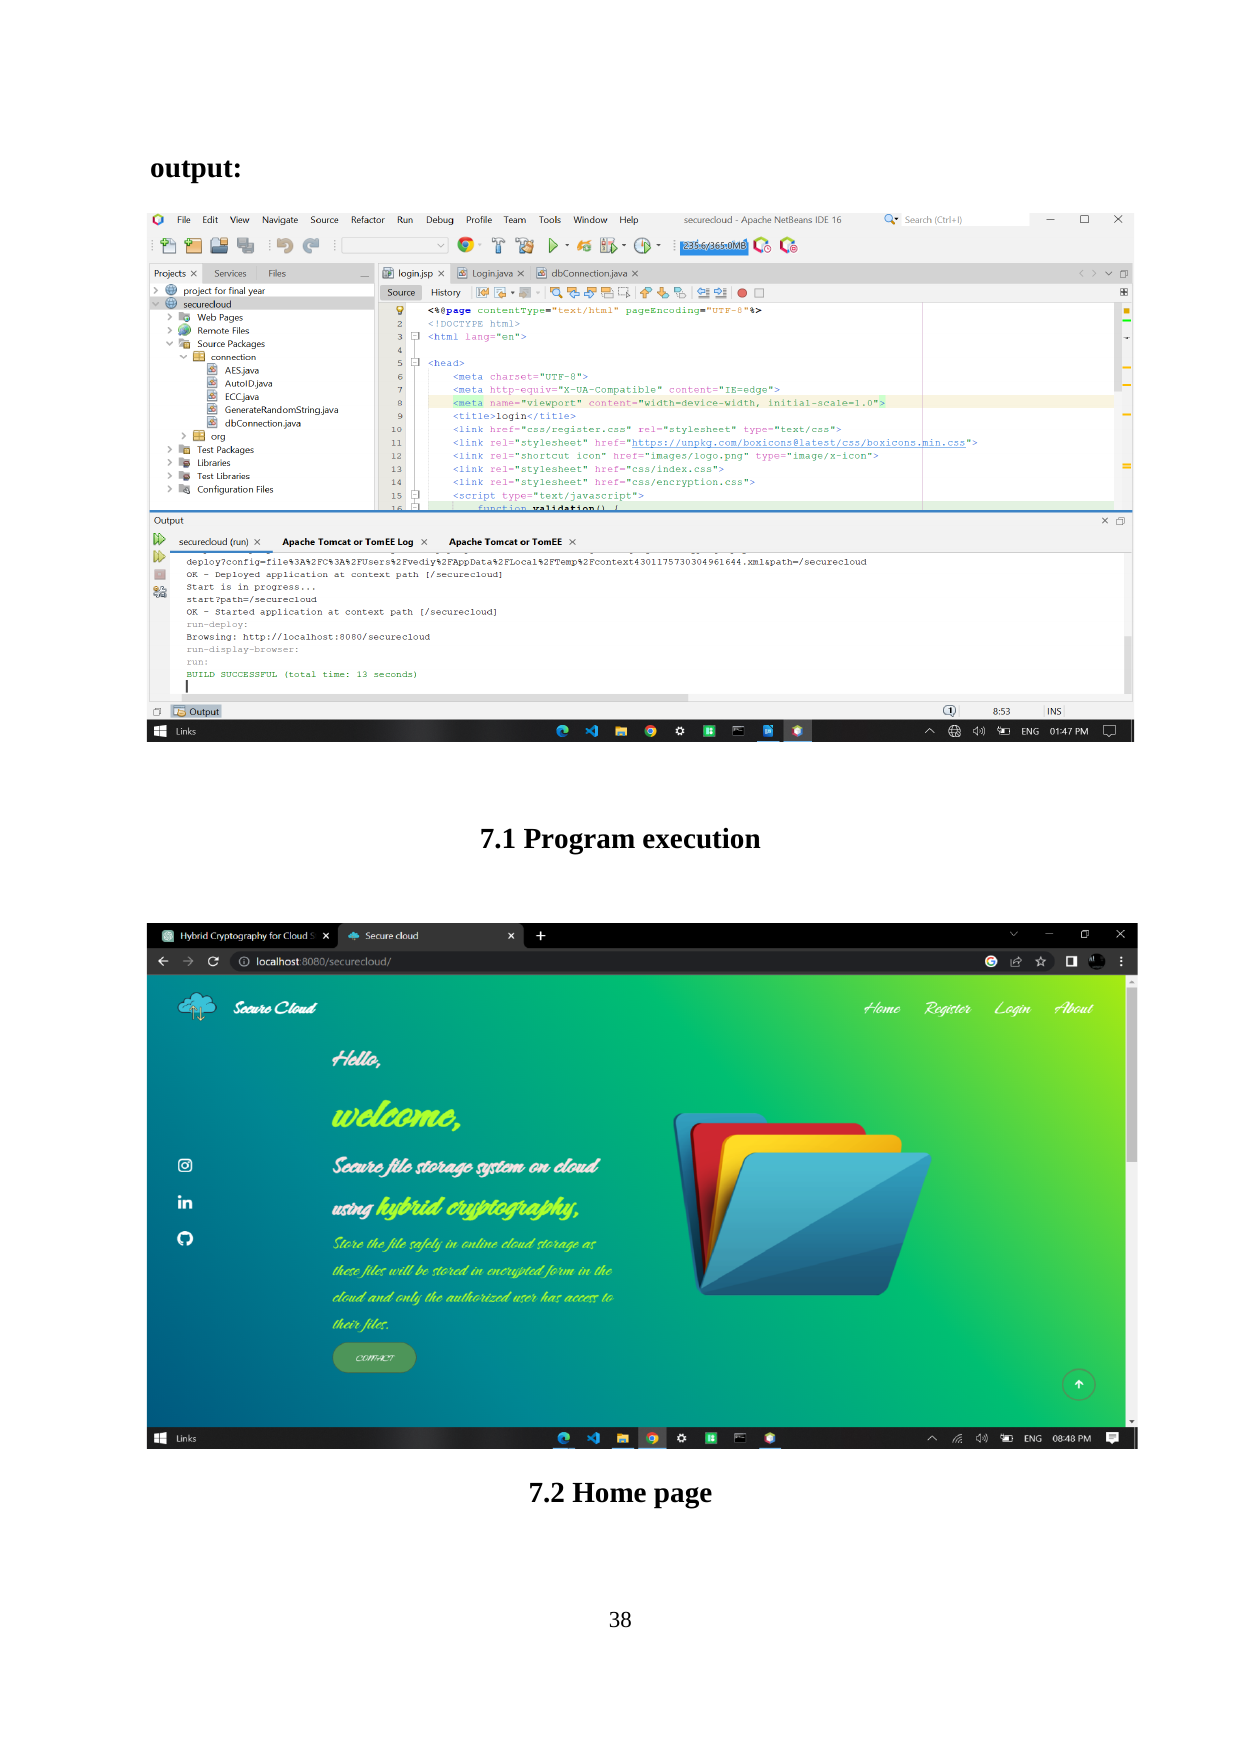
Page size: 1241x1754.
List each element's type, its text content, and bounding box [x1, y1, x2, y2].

text 7.2 Home page [150, 1449, 1090, 1508]
text output: [150, 150, 1090, 183]
picture [146, 213, 1135, 742]
text 7.1 Program execution [150, 821, 1090, 854]
picture [146, 923, 1138, 1449]
